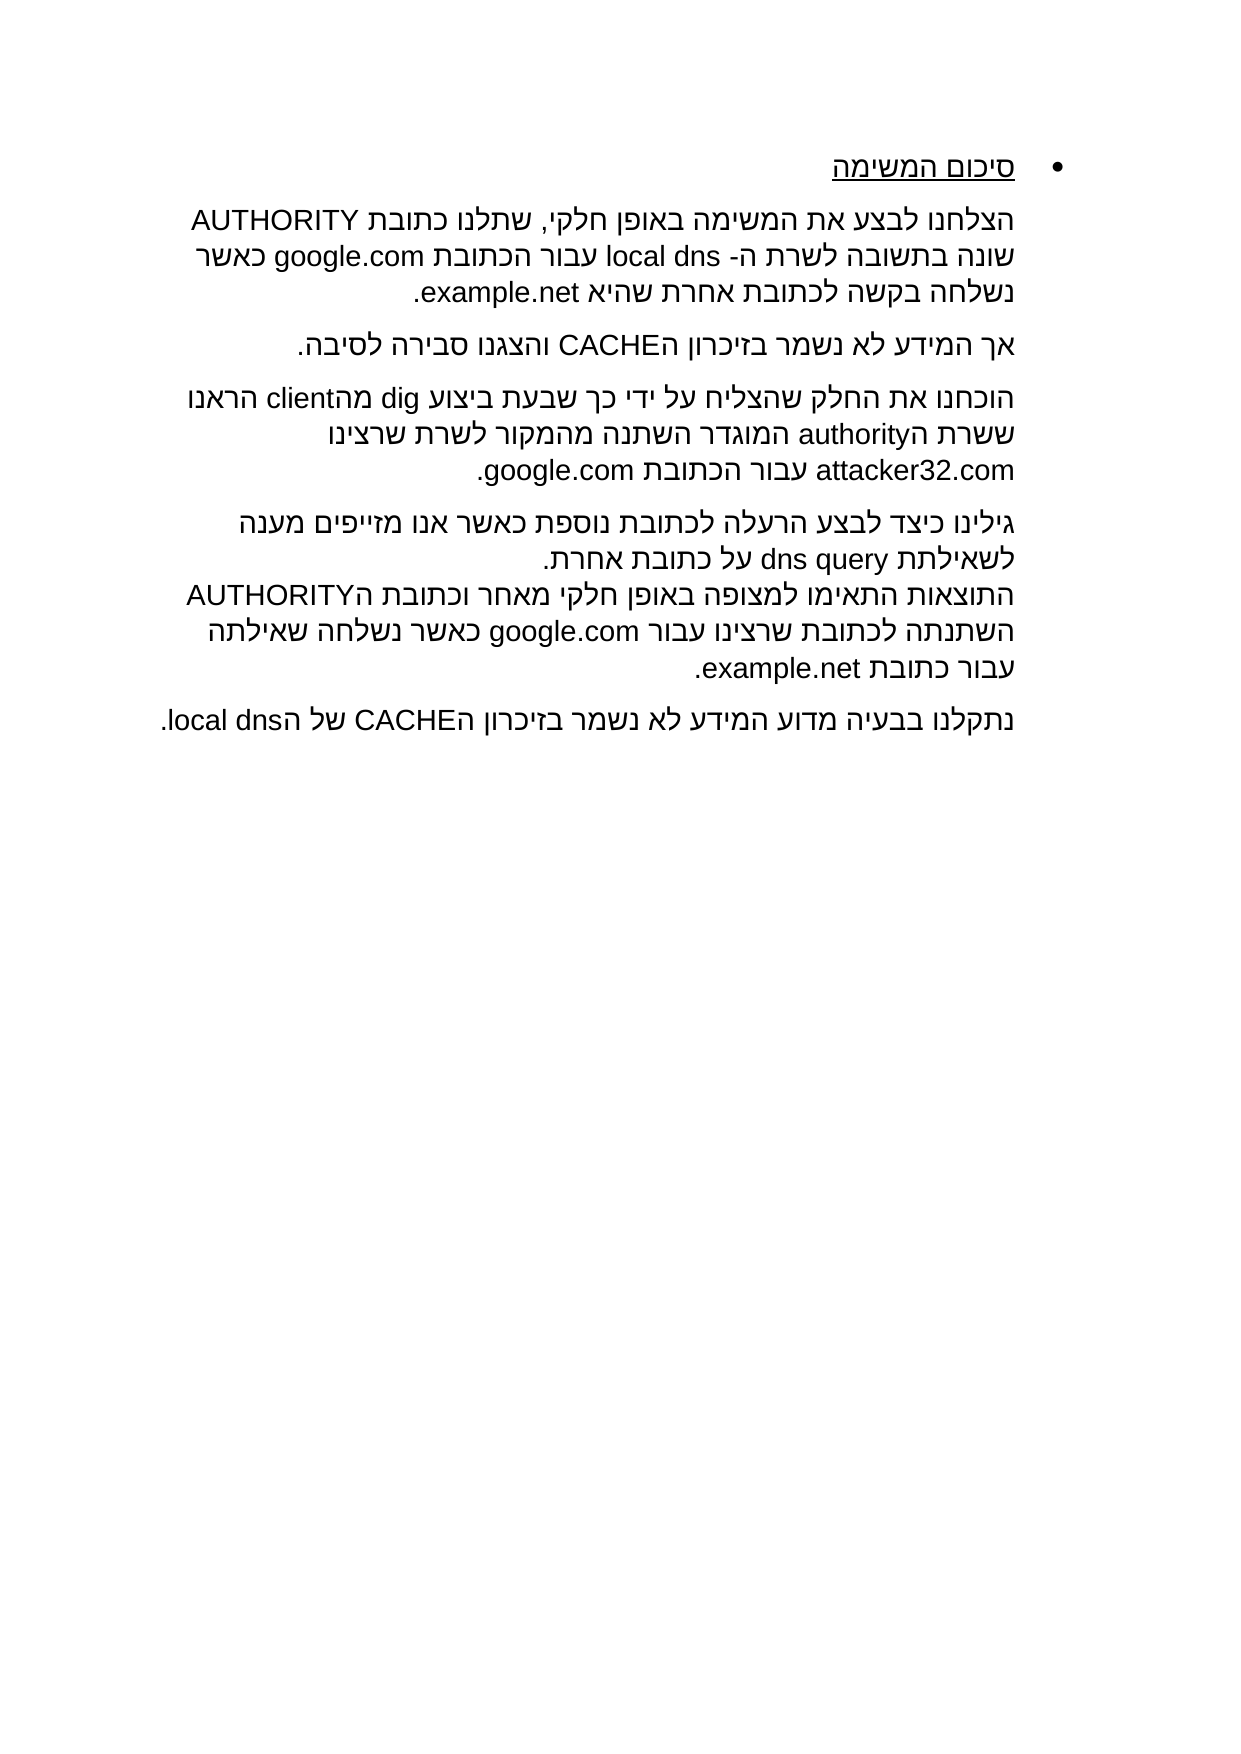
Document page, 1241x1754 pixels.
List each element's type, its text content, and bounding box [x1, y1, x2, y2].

text נתקלנו בבעיה מדוע המידע לא נשמר בזיכרון הCACHE של הlocal dns. [150, 703, 1015, 737]
text גילינו כיצד לבצע הרעלה לכתובת נוספת כאשר אנו מזייפים מענה לשאילתת dns query על כתובת אחרת. התוצאות התאימו למצופה באופן חלקי מאחר וכתובת הAUTHORITY השתנתה לכתובת שרצינו עבור google.com כאשר נשלחה שאילתה עבור כתובת example.net. [150, 506, 1015, 684]
text הצלחנו לבצע את המשימה באופן חלקי, שתלנו כתובת AUTHORITY שונה בתשובה לשרת ה- local dns עבור הכתובת google.com כאשר נשלחה בקשה לכתובת אחרת שהיא example.net. [150, 203, 1015, 309]
text אך המידע לא נשמר בזיכרון הCACHE והצגנו סבירה לסיבה. [150, 328, 1015, 362]
text הוכחנו את החלק שהצליח על ידי כך שבעת ביצוע dig מהclient הראנו ששרת הauthority המוגדר השתנה מהמקור לשרת שרצינו attacker32.com עבור הכתובת google.com. [150, 381, 1015, 487]
list סיכום המשימה [150, 150, 1053, 184]
